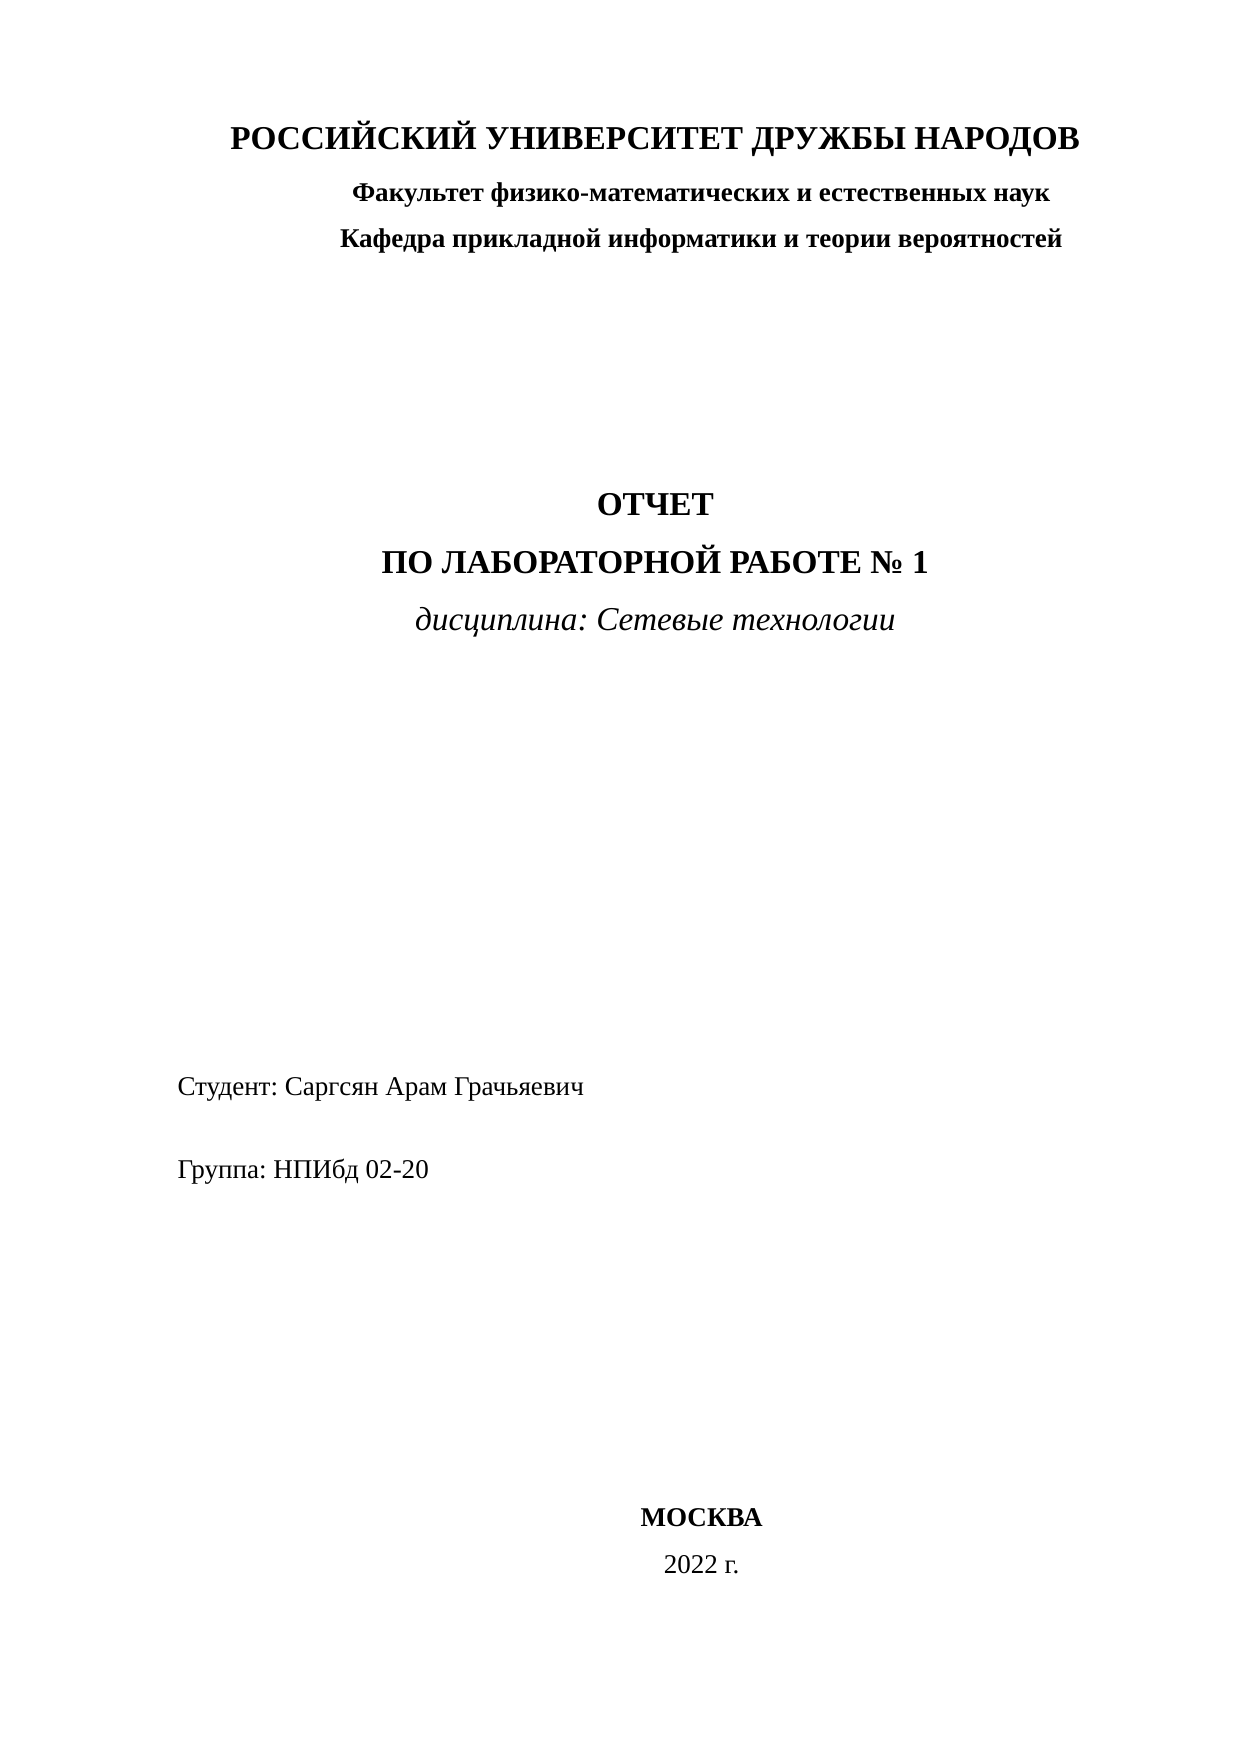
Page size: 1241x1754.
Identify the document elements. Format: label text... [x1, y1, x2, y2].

text ОТЧЕТ [158, 484, 1152, 523]
text Группа: НПИбд 02-20 [177, 1153, 1152, 1184]
text по лабораторной работе № 1 [158, 542, 1152, 580]
text РОССИЙСКИЙ УНИВЕРСИТЕТ ДРУЖБЫ НАРОДОВ [158, 118, 1152, 156]
text Кафедра прикладной информатики и теории вероятностей [177, 222, 1152, 253]
text 2022 г. [177, 1548, 1152, 1579]
text Факультет физико-математических и естественных наук [177, 176, 1152, 207]
text МОСКВА [177, 1501, 1152, 1532]
subtitle дисциплина: Сетевые технологии [158, 599, 1152, 638]
text Студент: Саргсян Арам Грачьяевич [177, 1070, 1152, 1101]
